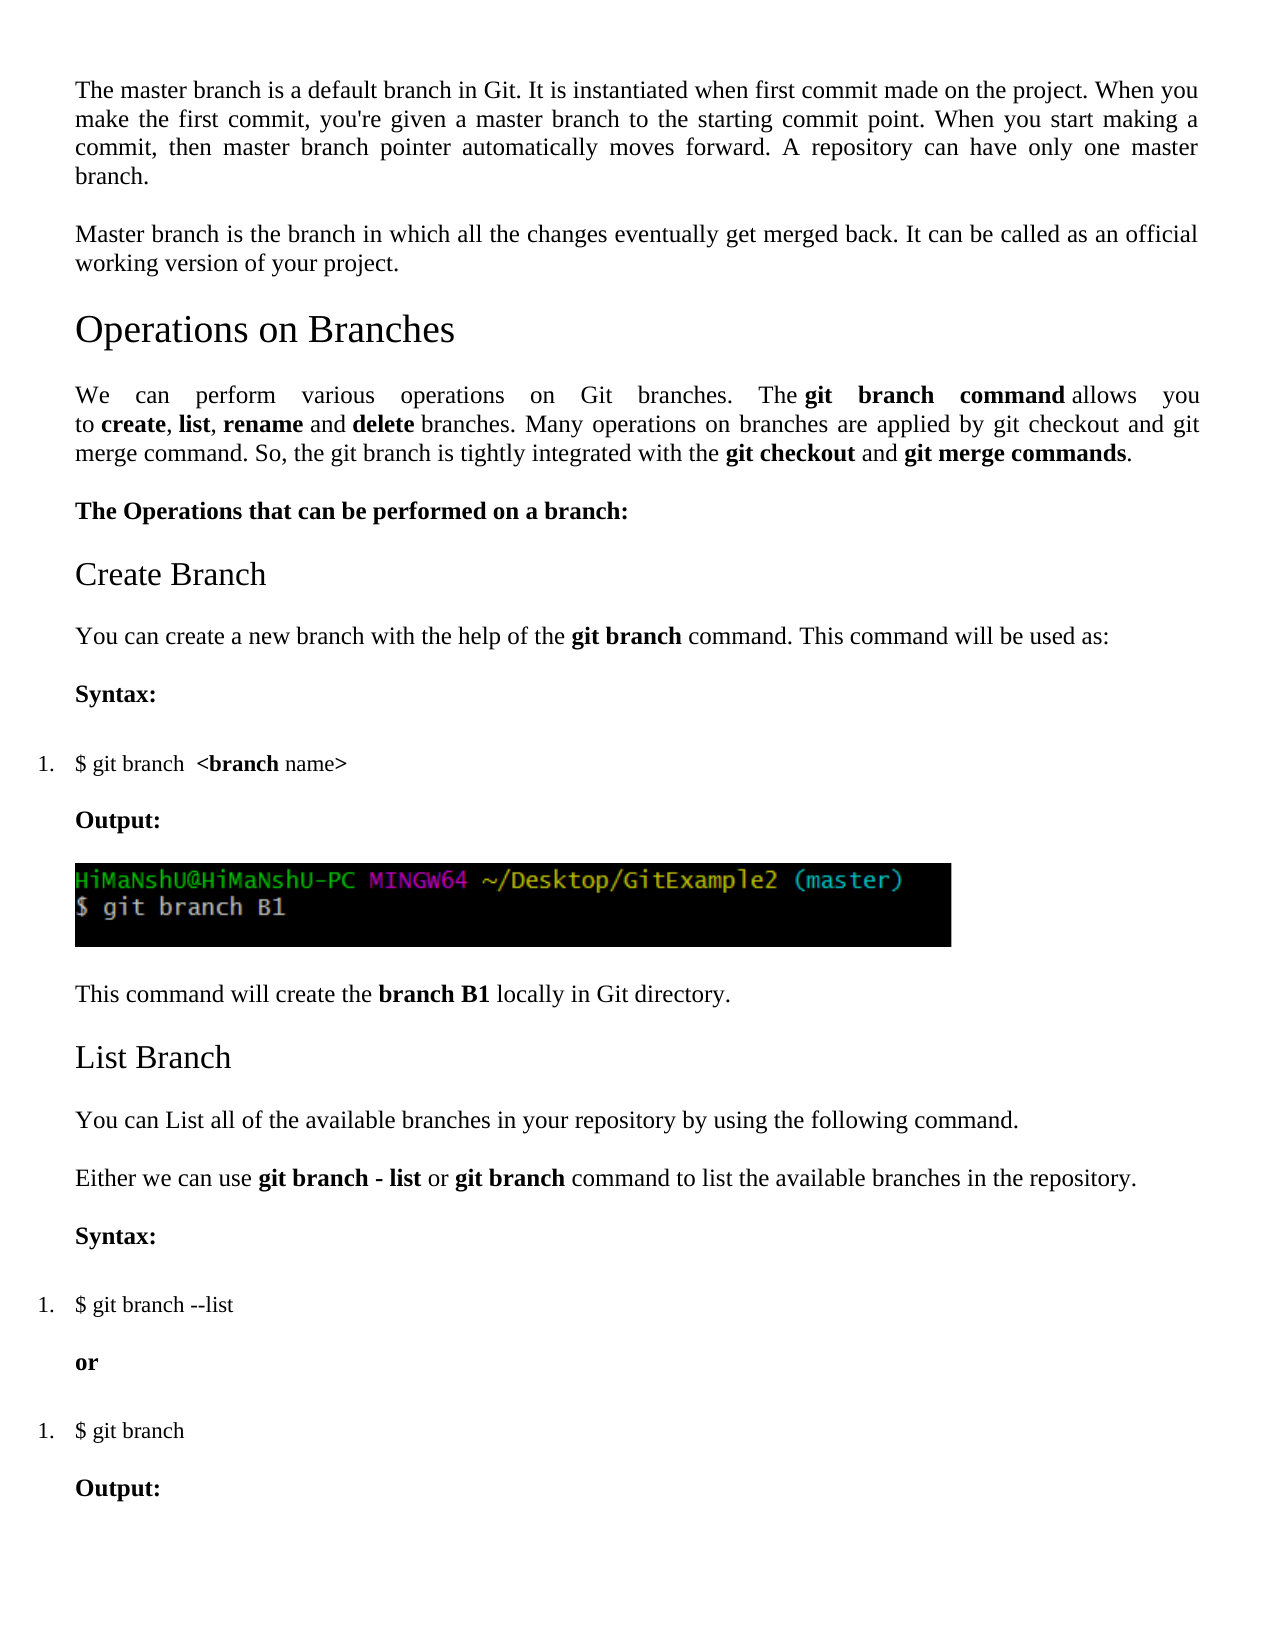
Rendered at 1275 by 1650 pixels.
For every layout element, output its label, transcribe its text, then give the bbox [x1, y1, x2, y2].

picture [75, 863, 952, 947]
text Output: [75, 1473, 1200, 1502]
subtitle Operations on Branches [75, 306, 1200, 351]
text The Operations that can be performed on a branch: [75, 496, 1200, 525]
text The master branch is a default branch in Git. It is instantiated when first commit made on the project. When you make the first commit, you're given a master branch to the starting commit point. When you start making a commit, then master branch pointer automatically moves forward. A repository can have only one master branch. [75, 75, 1200, 190]
text or [75, 1347, 1200, 1376]
text Syntax: [75, 679, 1200, 708]
text You can List all of the available branches in your repository by using the following command. [75, 1105, 1200, 1134]
text Master branch is the branch in which all the changes eventually get merged back. It can be called as an official working version of your project. [75, 219, 1200, 277]
list $ git branch --list [37, 1279, 1200, 1318]
list $ git branch [37, 1405, 1200, 1444]
text We can perform various operations on Git branches. The git branch command allows you to create, list, rename and delete branches. Many operations on branches are applied by git checkout and git merge command. So, the git branch is tightly integrated with the git checkout and git merge commands. [75, 381, 1200, 467]
subtitle Create Branch [75, 554, 1200, 592]
text Either we can use git branch - list or git branch command to list the available branches in the repository. [75, 1163, 1200, 1192]
text This command will create the branch B1 locally in Git directory. [75, 979, 1200, 1008]
text Syntax: [75, 1221, 1200, 1249]
text You can create a new branch with the help of the git branch command. This command will be used as: [75, 621, 1200, 650]
text Output: [75, 805, 1200, 834]
subtitle List Branch [75, 1037, 1200, 1076]
list $ git branch <branch name> [37, 737, 1200, 776]
